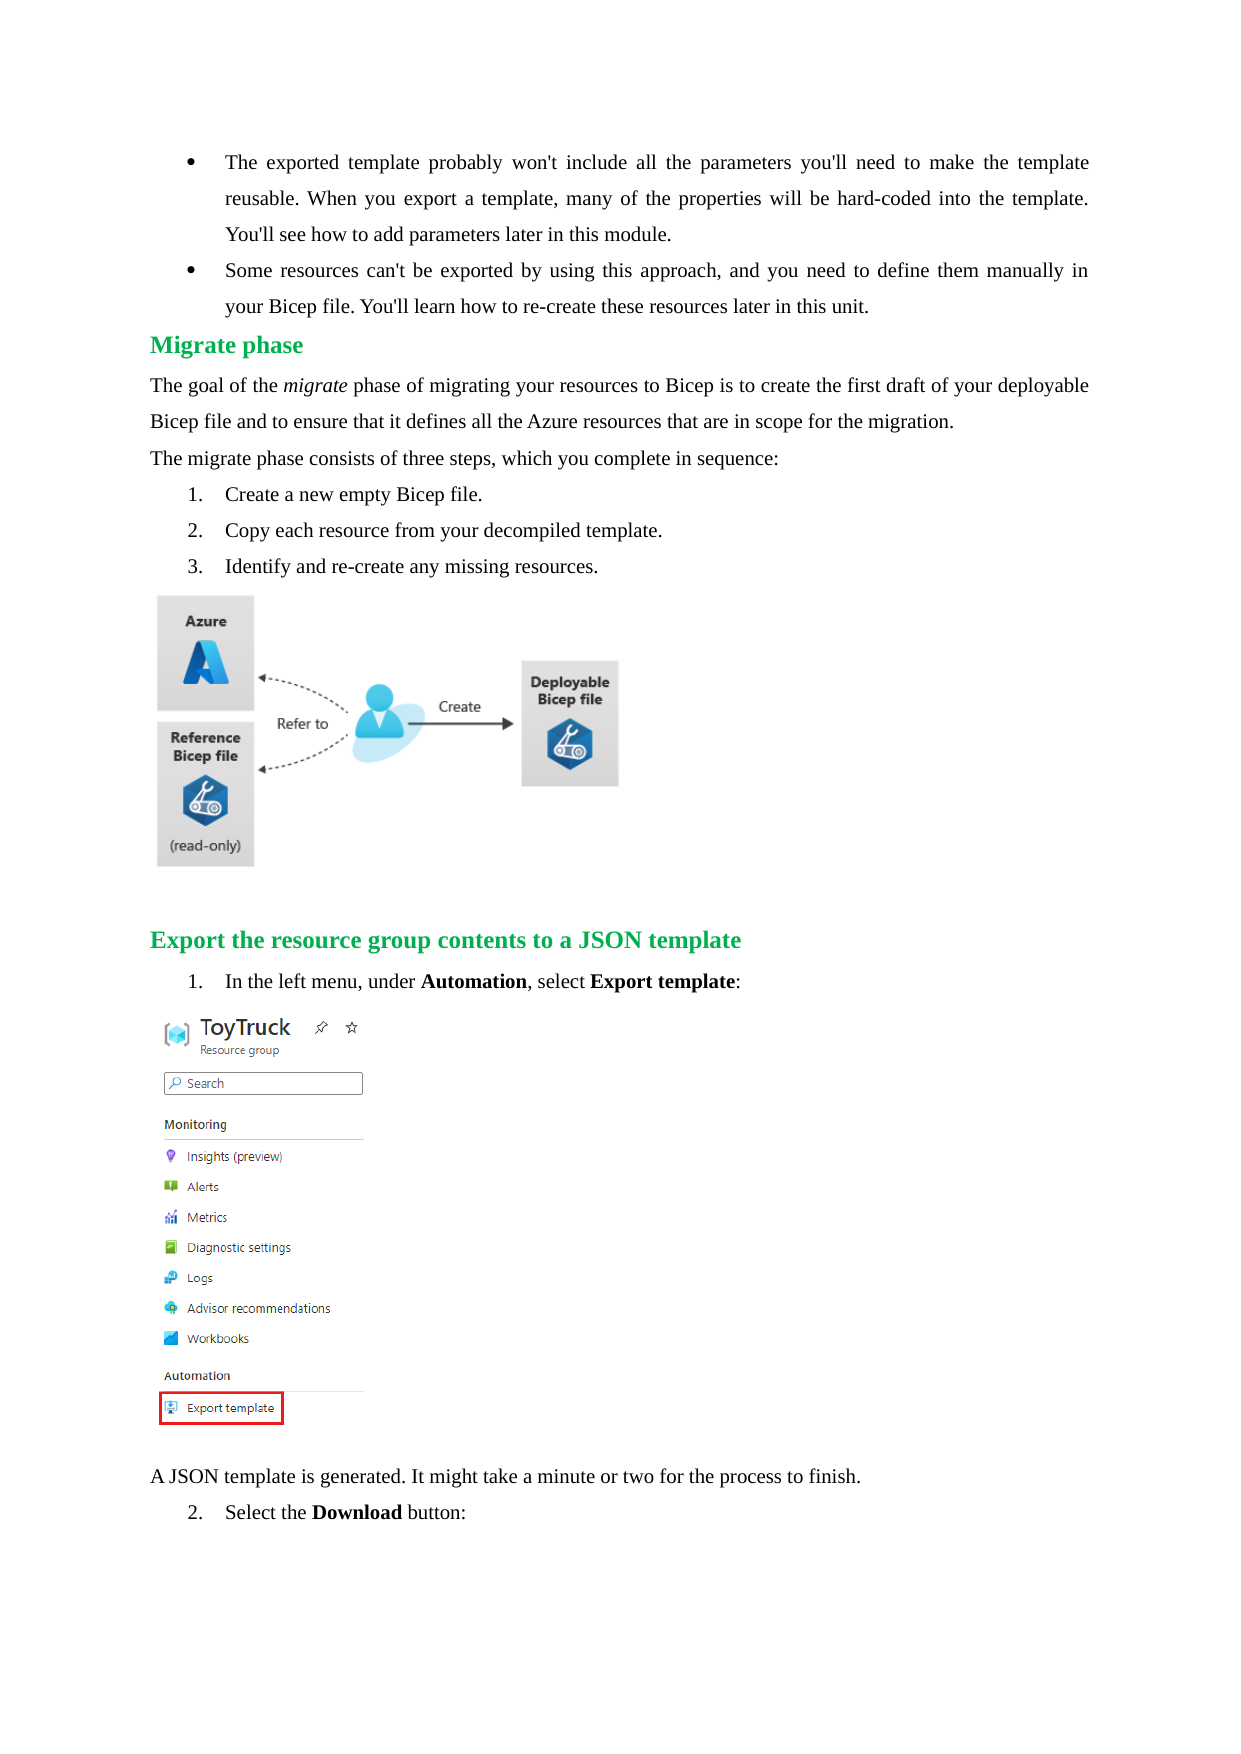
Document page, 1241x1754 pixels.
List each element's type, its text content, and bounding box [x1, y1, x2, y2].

list In the left menu, under Automation, select Export template: [187, 969, 1090, 993]
text A JSON template is generated. It might take a minute or two for the process to finish. [150, 1464, 1090, 1488]
picture [150, 589, 625, 873]
list Select the Download button: [187, 1500, 1090, 1524]
text Migrate phase [150, 330, 1090, 359]
list Create a new empty Bicep file. [187, 481, 1090, 506]
text The goal of the migrate phase of migrating your resources to Bicep is to create the first draft of your deployable Bicep file and to ensure that it defines all the Azure resources that are in scope for the migration. [150, 373, 1090, 433]
text Export the resource group contents to a JSON template [150, 926, 1090, 954]
list Some resources can't be exported by using this approach, and you need to define them manually in your Bicep file. You'll learn how to re-create these resources later in this unit. [187, 258, 1090, 318]
picture [150, 1004, 393, 1447]
list Copy each resource from your decompiled template. [187, 517, 1090, 542]
text The migrate phase consists of three steps, which you complete in sequence: [150, 445, 1090, 469]
list Identify and re-create any missing resources. [187, 553, 1090, 578]
list The exported template probably won't include all the parameters you'll need to make the template reusable. When you export a template, many of the properties will be hard-coded into the template. You'll see how to add parameters later in this module. [187, 150, 1090, 246]
